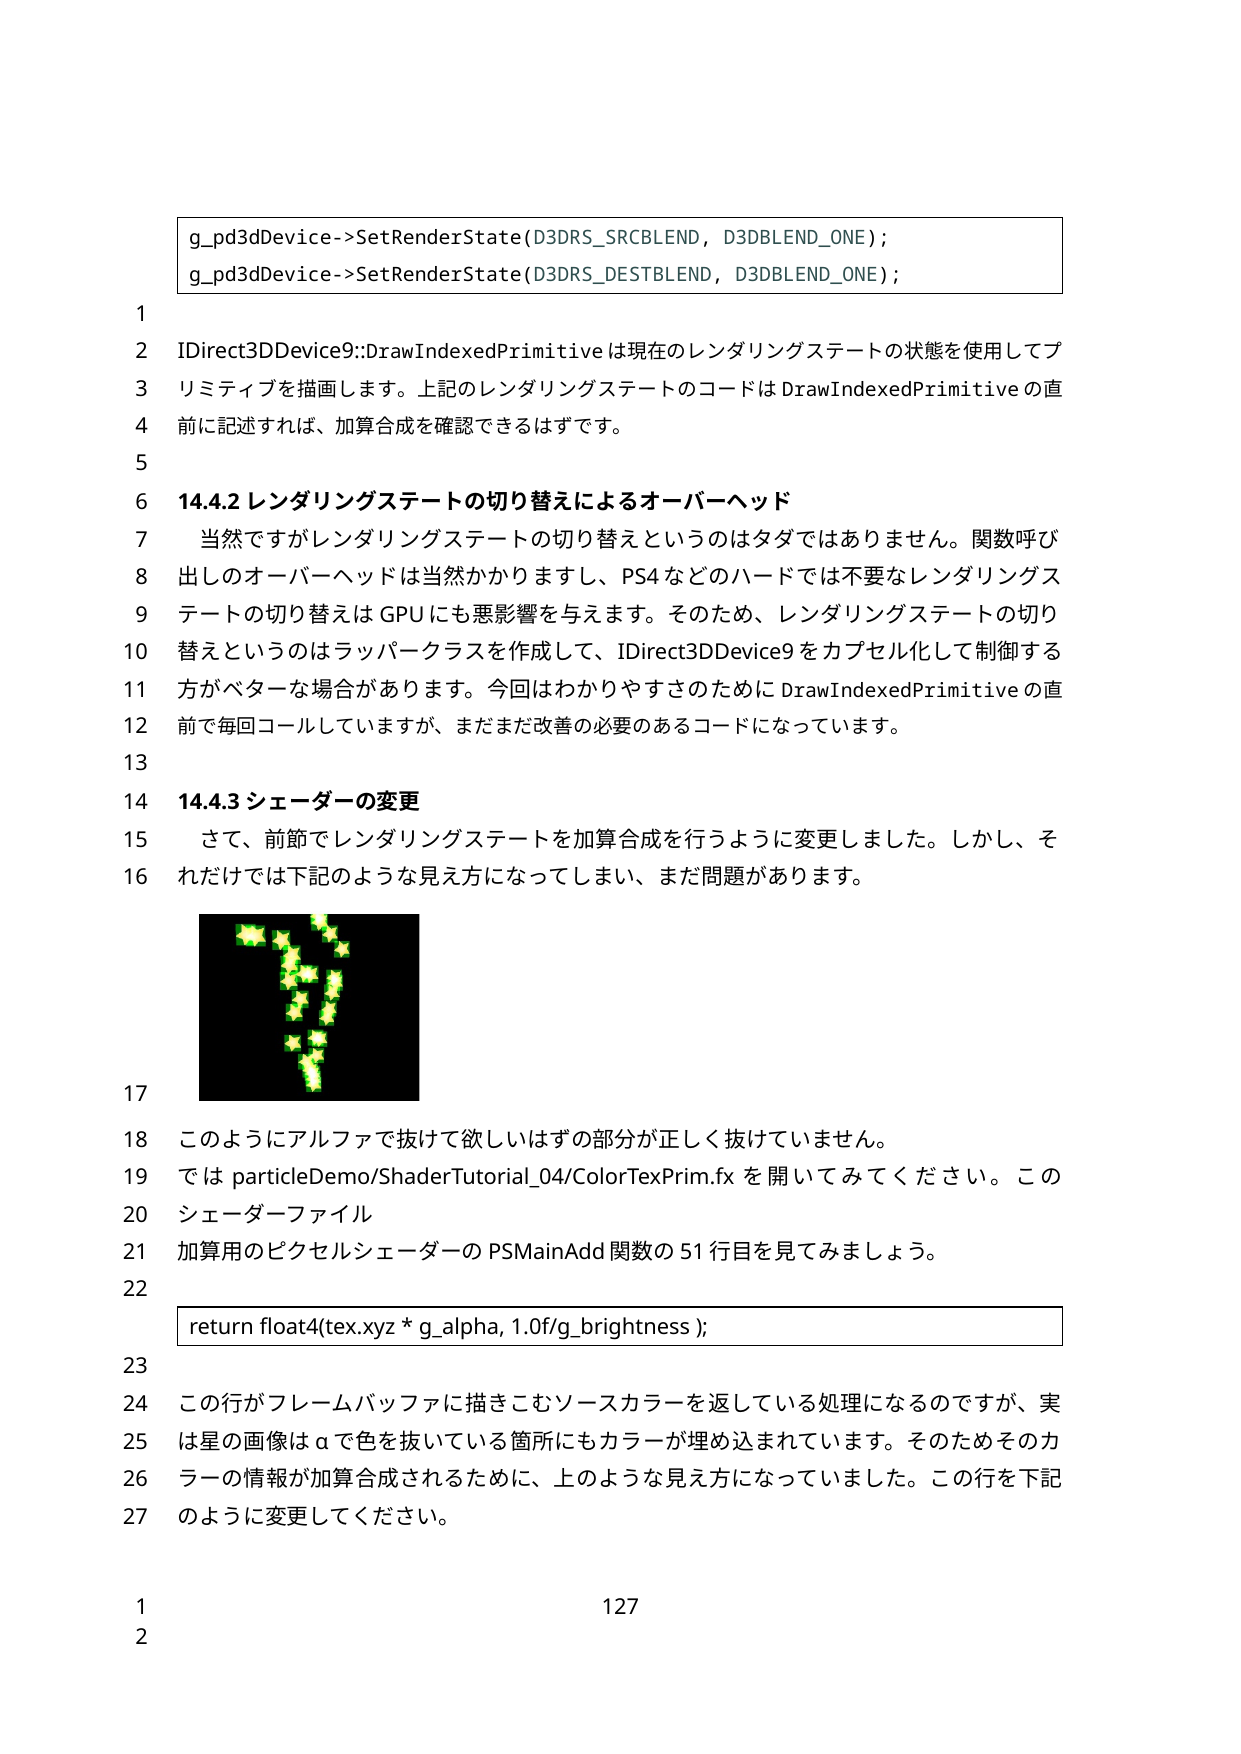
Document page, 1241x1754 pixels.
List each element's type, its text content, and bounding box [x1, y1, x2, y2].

text さて、前節でレンダリングステートを加算合成を行うように変更しました。しかし、それだけでは下記のような見え方になってしまい、まだ問題があります。 [177, 819, 1063, 894]
text IDirect3DDevice9::DrawIndexedPrimitiveは現在のレンダリングステートの状態を使用してプリミティブを描画します。上記のレンダリングステートのコードはDrawIndexedPrimitiveの直前に記述すれば、加算合成を確認できるはずです。 [177, 402, 1063, 444]
text ではparticleDemo/ShaderTutorial_04/ColorTexPrim.fxを開いてみてください。このシェーダーファイル [177, 1156, 1063, 1231]
text この行がフレームバッファに描きこむソースカラーを返している処理になるのですが、実は星の画像はαで色を抜いている箇所にもカラーが埋め込まれています。そのためそのカラーの情報が加算合成されるために、上のような見え方になっていました。この行を下記のように変更してください。 [177, 1383, 1063, 1533]
picture [199, 911, 420, 1101]
text IDirect3DDevice9::DrawIndexedPrimitiveは現在のレンダリングステートの状態を使用してプリミティブを描画します。上記のレンダリングステートのコードはDrawIndexedPrimitiveの直前に記述すれば、加算合成を確認できるはずです。 [177, 331, 1063, 375]
text このようにアルファで抜けて欲しいはずの部分が正しく抜けていません。 [177, 1119, 1063, 1156]
table_header return float4(tex.xyz * g_alpha, 1.0f/g_brightness ); [178, 1308, 1062, 1345]
text 14.4.3 シェーダーの変更 [177, 781, 1063, 819]
text 加算用のピクセルシェーダーのPSMainAdd関数の51行目を見てみましょう。 [177, 1231, 1063, 1269]
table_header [178, 218, 1062, 293]
text 当然ですがレンダリングステートの切り替えというのはタダではありません。関数呼び出しのオーバーヘッドは当然かかりますし、PS4などのハードでは不要なレンダリングステートの切り替えはGPUにも悪影響を与えます。そのため、レンダリングステートの切り替えというのはラッパークラスを作成して、IDirect3DDevice9をカプセル化して制御する方がベターな場合があります。今回はわかりやすさのためにDrawIndexedPrimitiveの直前で毎回コールしていますが、まだまだ改善の必要のあるコードになっています。 [177, 519, 1063, 744]
text 14.4.2 レンダリングステートの切り替えによるオーバーヘッド [177, 481, 1063, 519]
